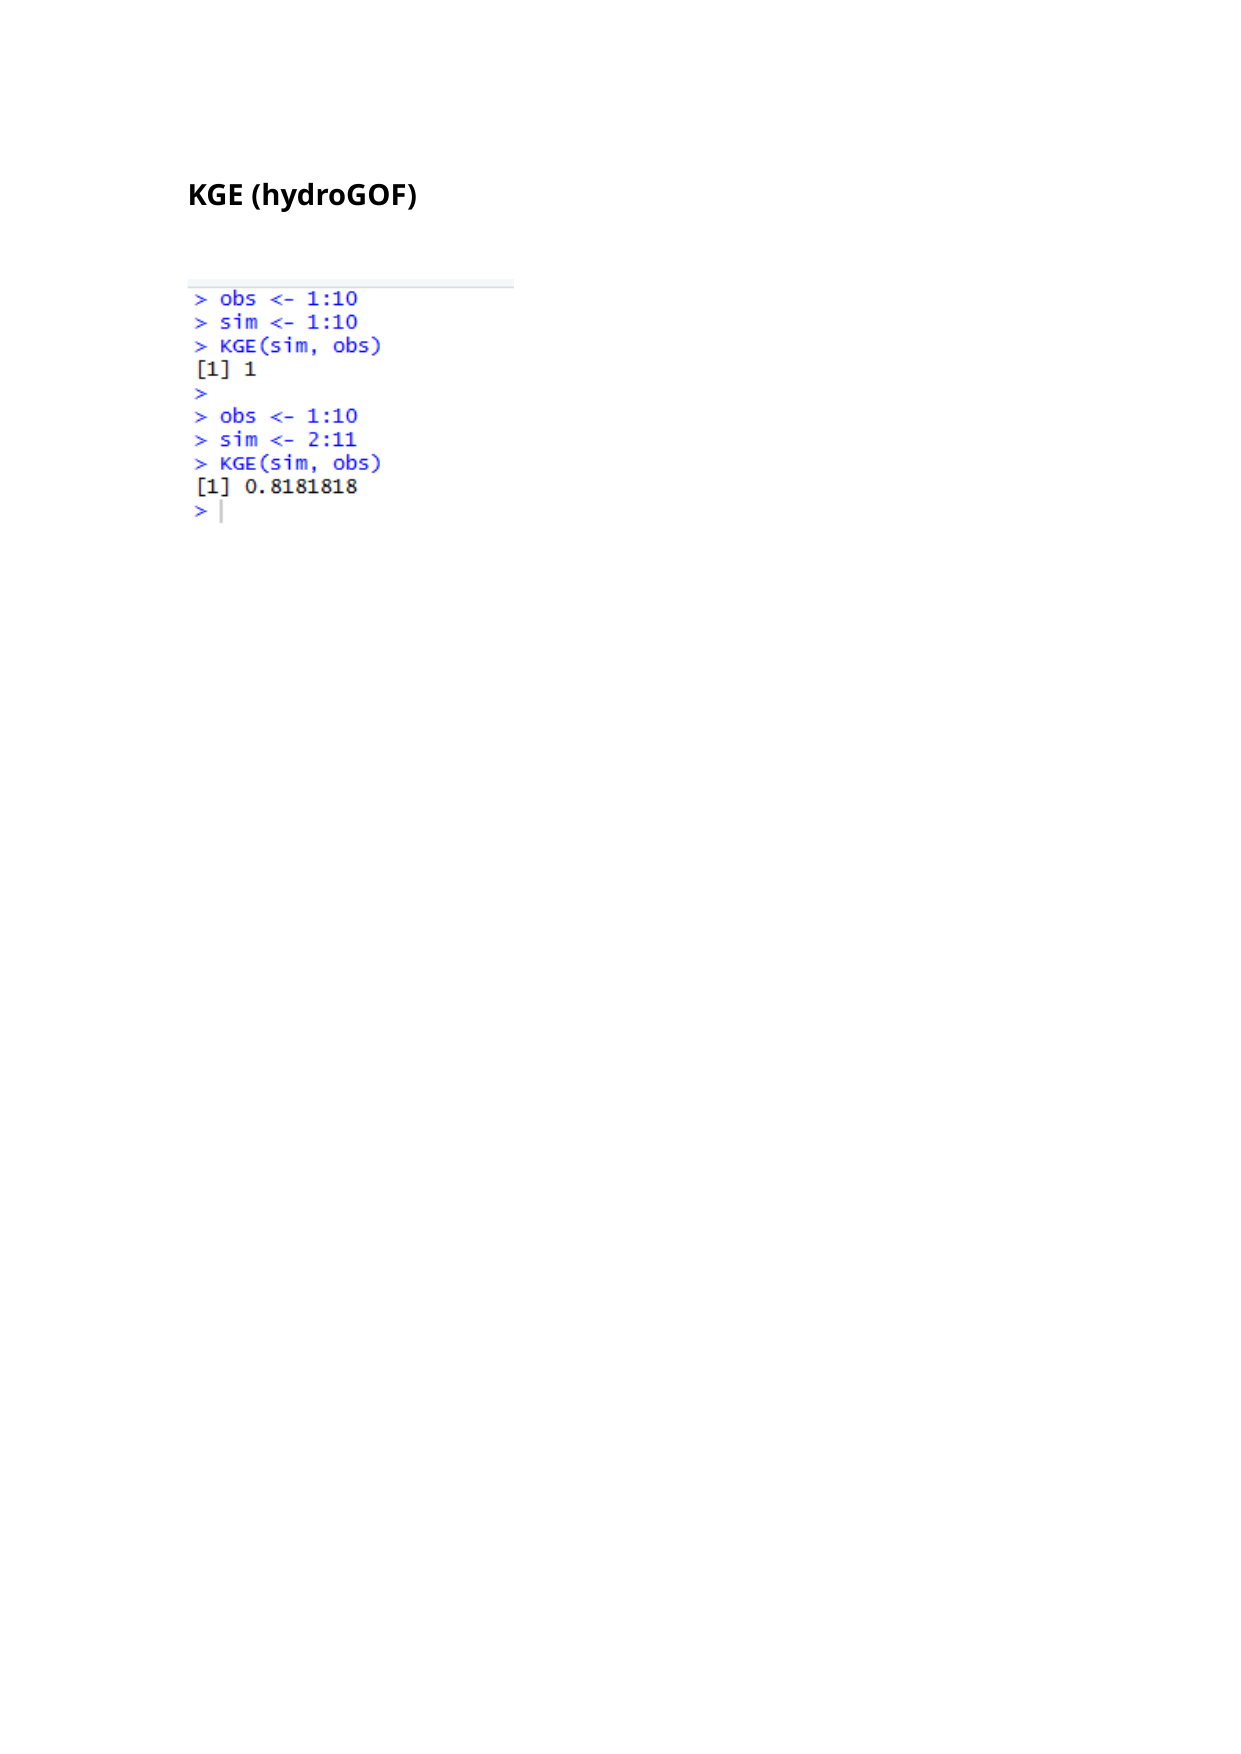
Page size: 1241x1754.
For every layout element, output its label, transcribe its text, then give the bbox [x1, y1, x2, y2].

picture [187, 279, 514, 553]
subtitle KGE (hydroGOF) [187, 162, 1053, 227]
